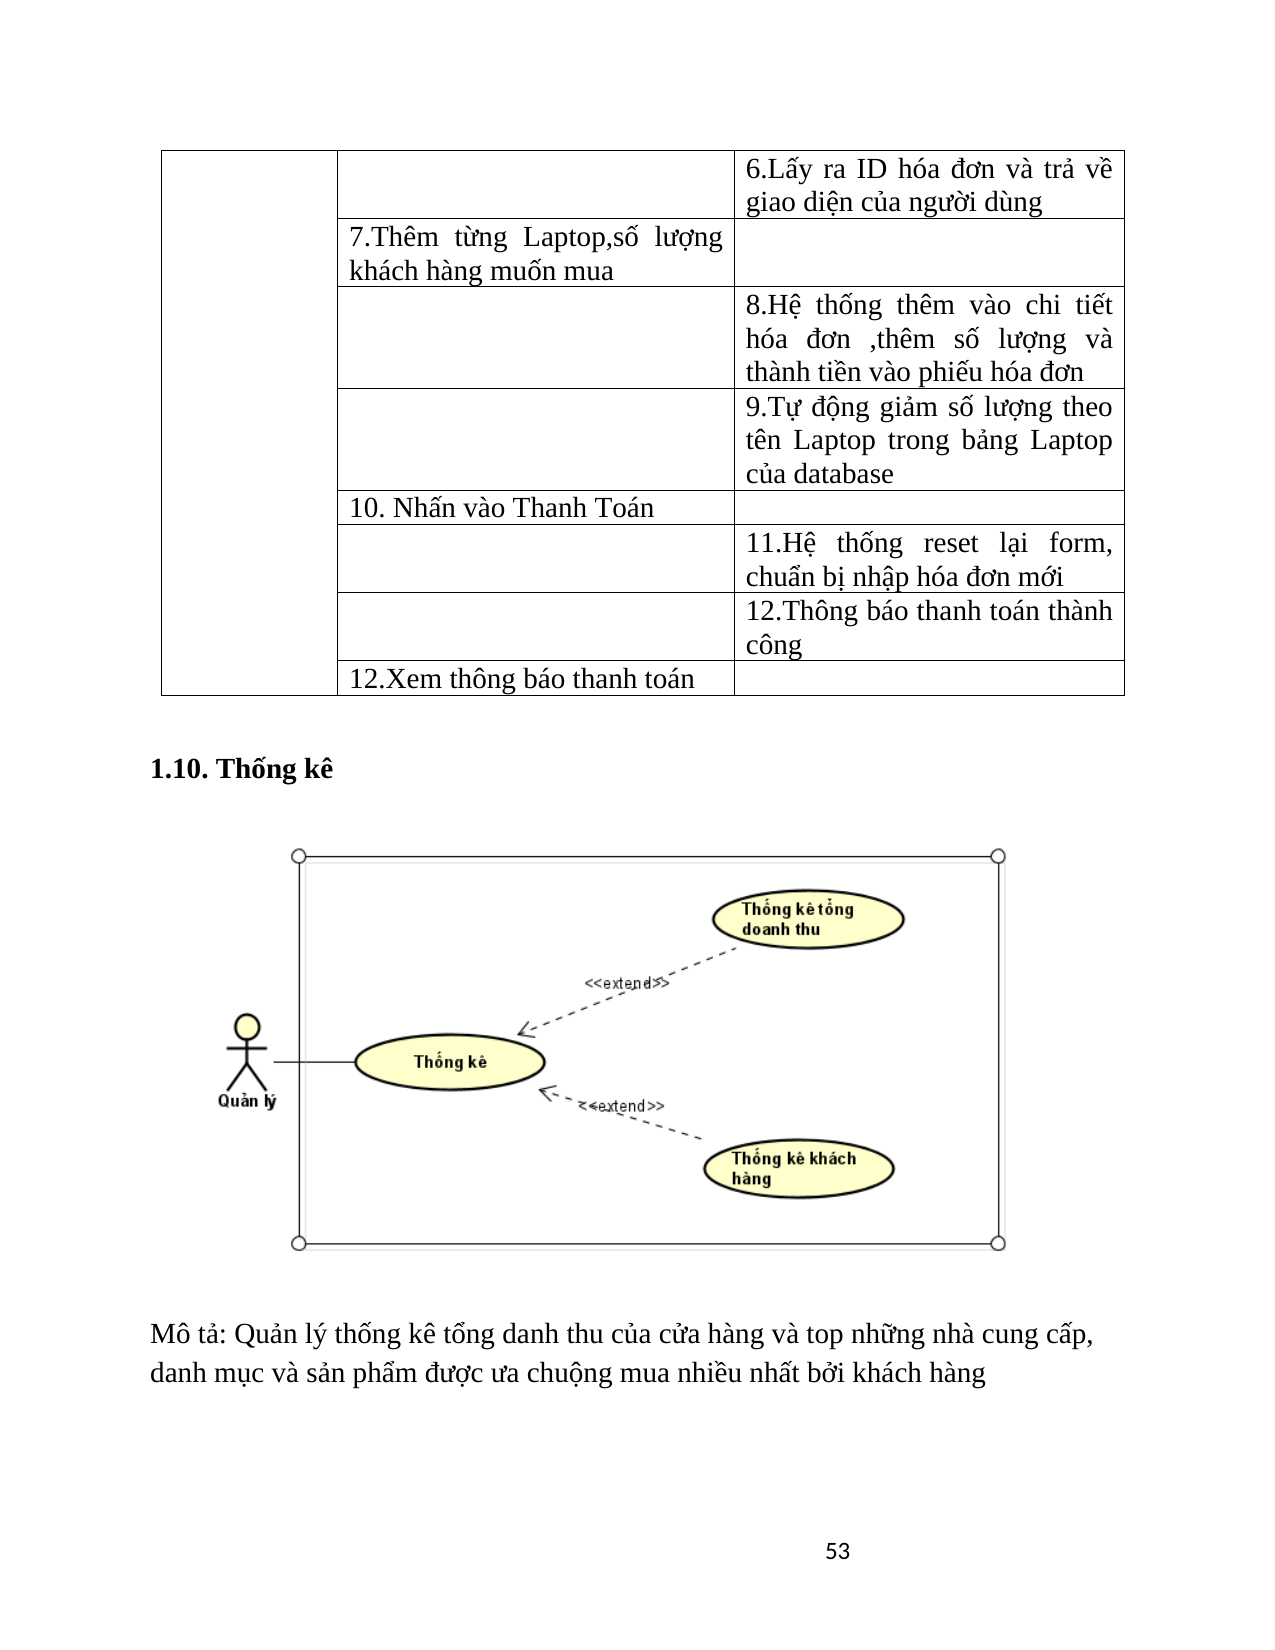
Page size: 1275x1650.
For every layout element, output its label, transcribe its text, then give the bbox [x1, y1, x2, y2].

table_cell 12.Thông báo thanh toán thành công [735, 593, 1124, 660]
table_cell [338, 389, 734, 489]
table_cell 7.Thêm từng Laptop,số lượng khách hàng muốn mua [338, 219, 734, 286]
table_cell 6.Lấy ra ID hóa đơn và trả về giao diện của người dùng [735, 151, 1124, 218]
table_cell 9.Tự động giảm số lượng theo tên Laptop trong bảng Laptop của database [735, 389, 1124, 489]
list 1.10. Thống kê [150, 751, 1125, 785]
table_cell 11.Hệ thống reset lại form, chuẩn bị nhập hóa đơn mới [735, 525, 1124, 592]
table_cell [338, 287, 734, 388]
table_cell 10. Nhấn vào Thanh Toán [338, 491, 734, 524]
table_cell 8.Hệ thống thêm vào chi tiết hóa đơn ,thêm số lượng và thành tiền vào phiếu hóa đơn [735, 287, 1124, 388]
table_cell [338, 593, 734, 660]
text Mô tả: Quản lý thống kê tổng danh thu của cửa hàng và top những nhà cung cấp, danh mục và sản phẩm được ưa chuộng mua nhiều nhất bởi khách hàng [150, 1316, 1125, 1388]
table_cell [735, 491, 1124, 524]
table_cell 12.Xem thông báo thanh toán [338, 661, 734, 695]
table_cell [338, 151, 734, 218]
picture [150, 806, 1067, 1296]
table_cell [735, 661, 1124, 695]
table_cell [338, 525, 734, 592]
table_cell [735, 219, 1124, 286]
